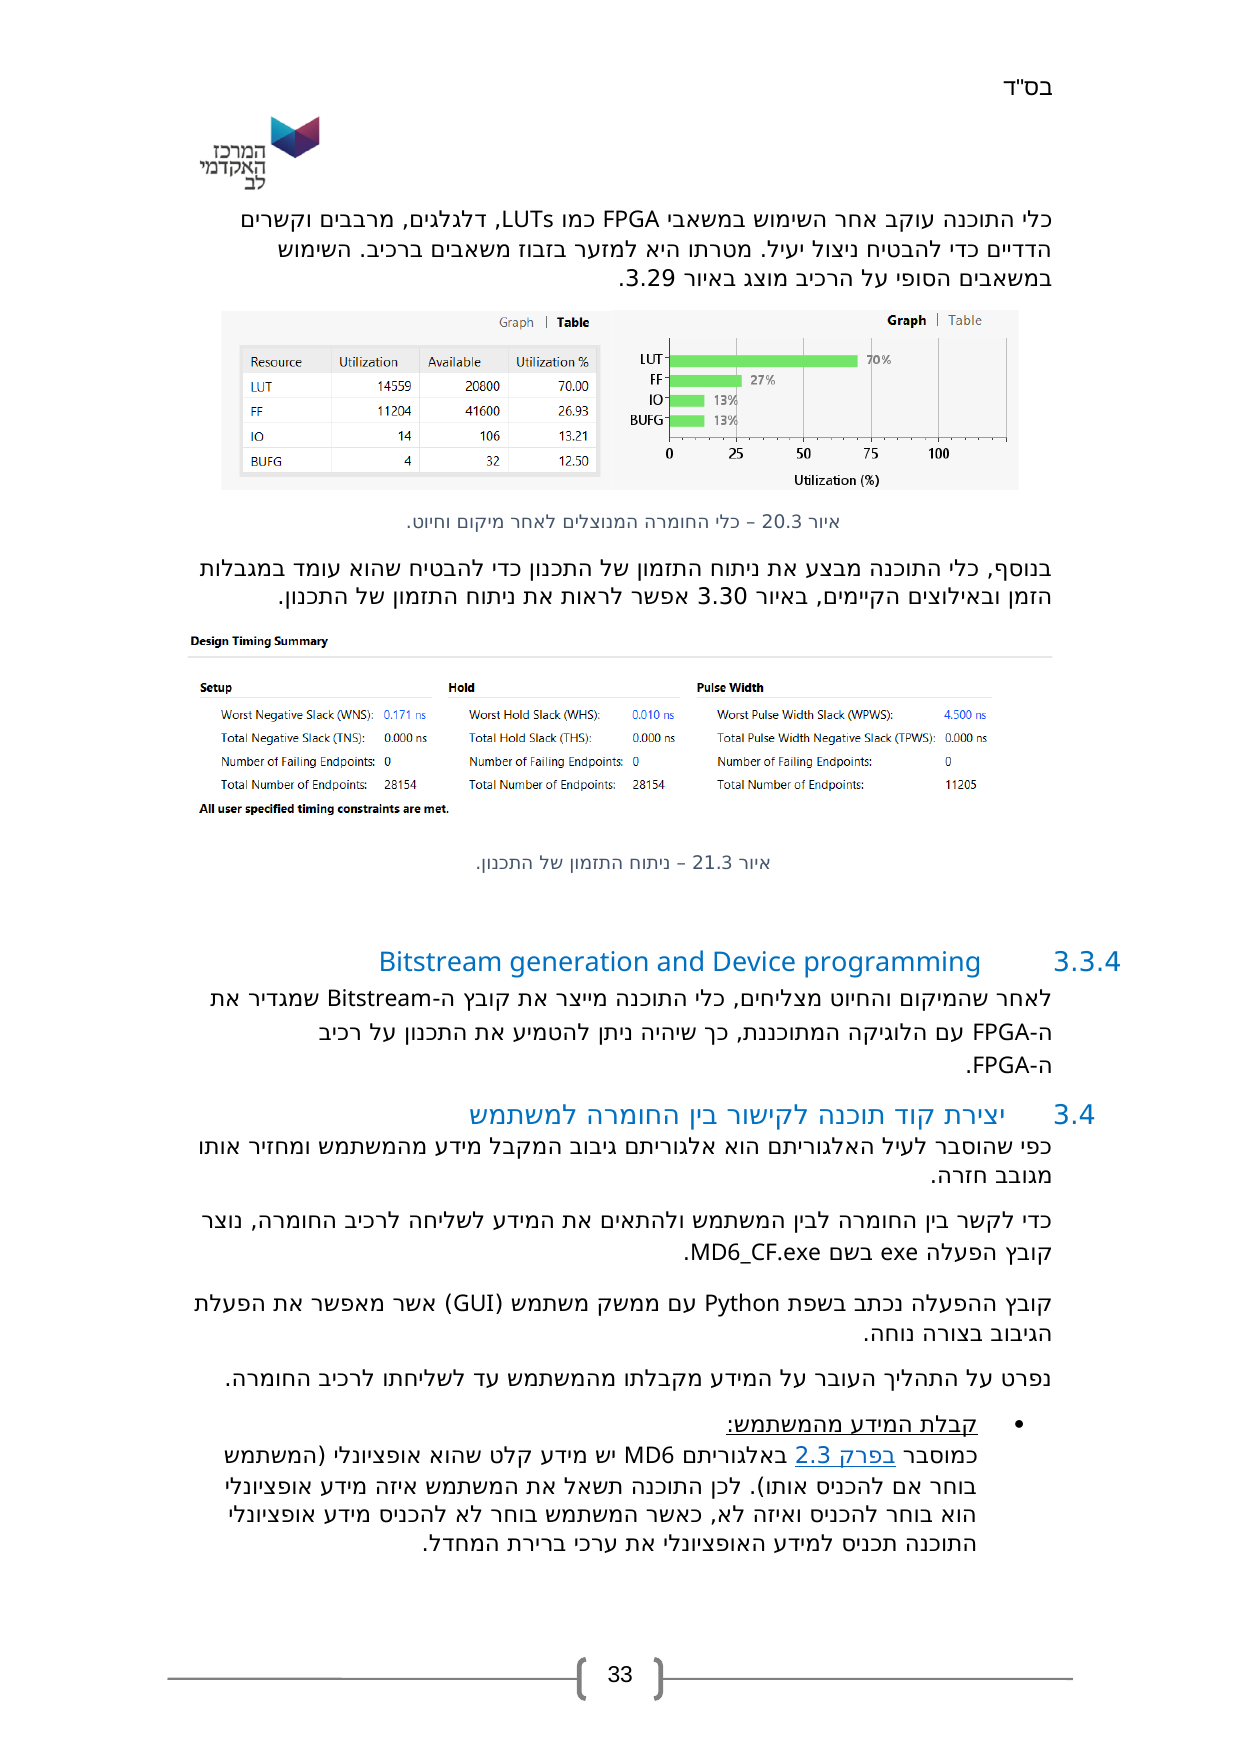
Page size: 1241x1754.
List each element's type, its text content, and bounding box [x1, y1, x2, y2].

picture [221, 310, 1019, 490]
text בנוסף, כלי התוכנה מבצע את ניתוח התזמון של התכנון כדי להבטיח שהוא עומד במגבלות הזמן ובאילוצים הקיימים, באיור 3.30 אפשר לראות את ניתוח התזמון של התכנון. [187, 555, 1053, 610]
text לאחר שהמיקום והחיוט מצליחים, כלי התוכנה מייצר את קובץ ה-Bitstream שמגדיר את ה-FPGA עם הלוגיקה המתוכננת, כך שיהיה ניתן להטמיע את התכנון על רכיב ה-FPGA. [187, 982, 1053, 1080]
text כלי התוכנה עוקב אחר השימוש במשאבי FPGA כמו LUTs, דלגלגים, מרבבים וקשרים הדדיים כדי להבטיח ניצול יעיל. מטרתו היא למזער בזבוז משאבים ברכיב. השימוש במשאבים הסופי על הרכיב מוצג באיור 3.29. [187, 203, 1053, 291]
subtitle יצירת קוד תוכנה לקישור בין החומרה למשתמש [187, 1099, 1053, 1131]
text קובץ ההפעלה נכתב בשפת Python עם ממשק משתמש (GUI) אשר מאפשר את הפעלת הגיבוב בצורה נוחה. [187, 1287, 1053, 1347]
text נפרט על התהליך העובר על המידע מקבלתו מהמשתמש עד לשליחתו לרכיב החומרה. [187, 1365, 1053, 1392]
picture [187, 628, 1053, 831]
list כמוסבר בפרק 2.3 באלגוריתם MD6 יש מידע קלט שהוא אופציונלי (המשתמש בוחר אם להכניס אותו). לכן התוכנה תשאל את המשתמש איזה מידע אופציונלי הוא בוחר להכניס ואיזה לא, כאשר המשתמש בוחר לא להכניס מידע אופציונלי התוכנה תכניס למידע האופציונלי את ערכי ברירת המחדל. [187, 1439, 978, 1557]
subtitle Bitstream generation and Device programming [187, 942, 1053, 979]
text כדי לקשר בין החומרה לבין המשתמש ולהתאים את המידע לשליחה לרכיב החומרה, נוצר קובץ הפעלה exe בשם MD6_CF.exe. [187, 1207, 1053, 1267]
list קבלת המידע מהמשתמש: [187, 1411, 1015, 1437]
text כפי שהוסבר לעיל האלגוריתם הוא אלגוריתם גיבוב המקבל מידע מהמשתמש ומחזיר אותו מגובב חזרה. [187, 1133, 1053, 1189]
